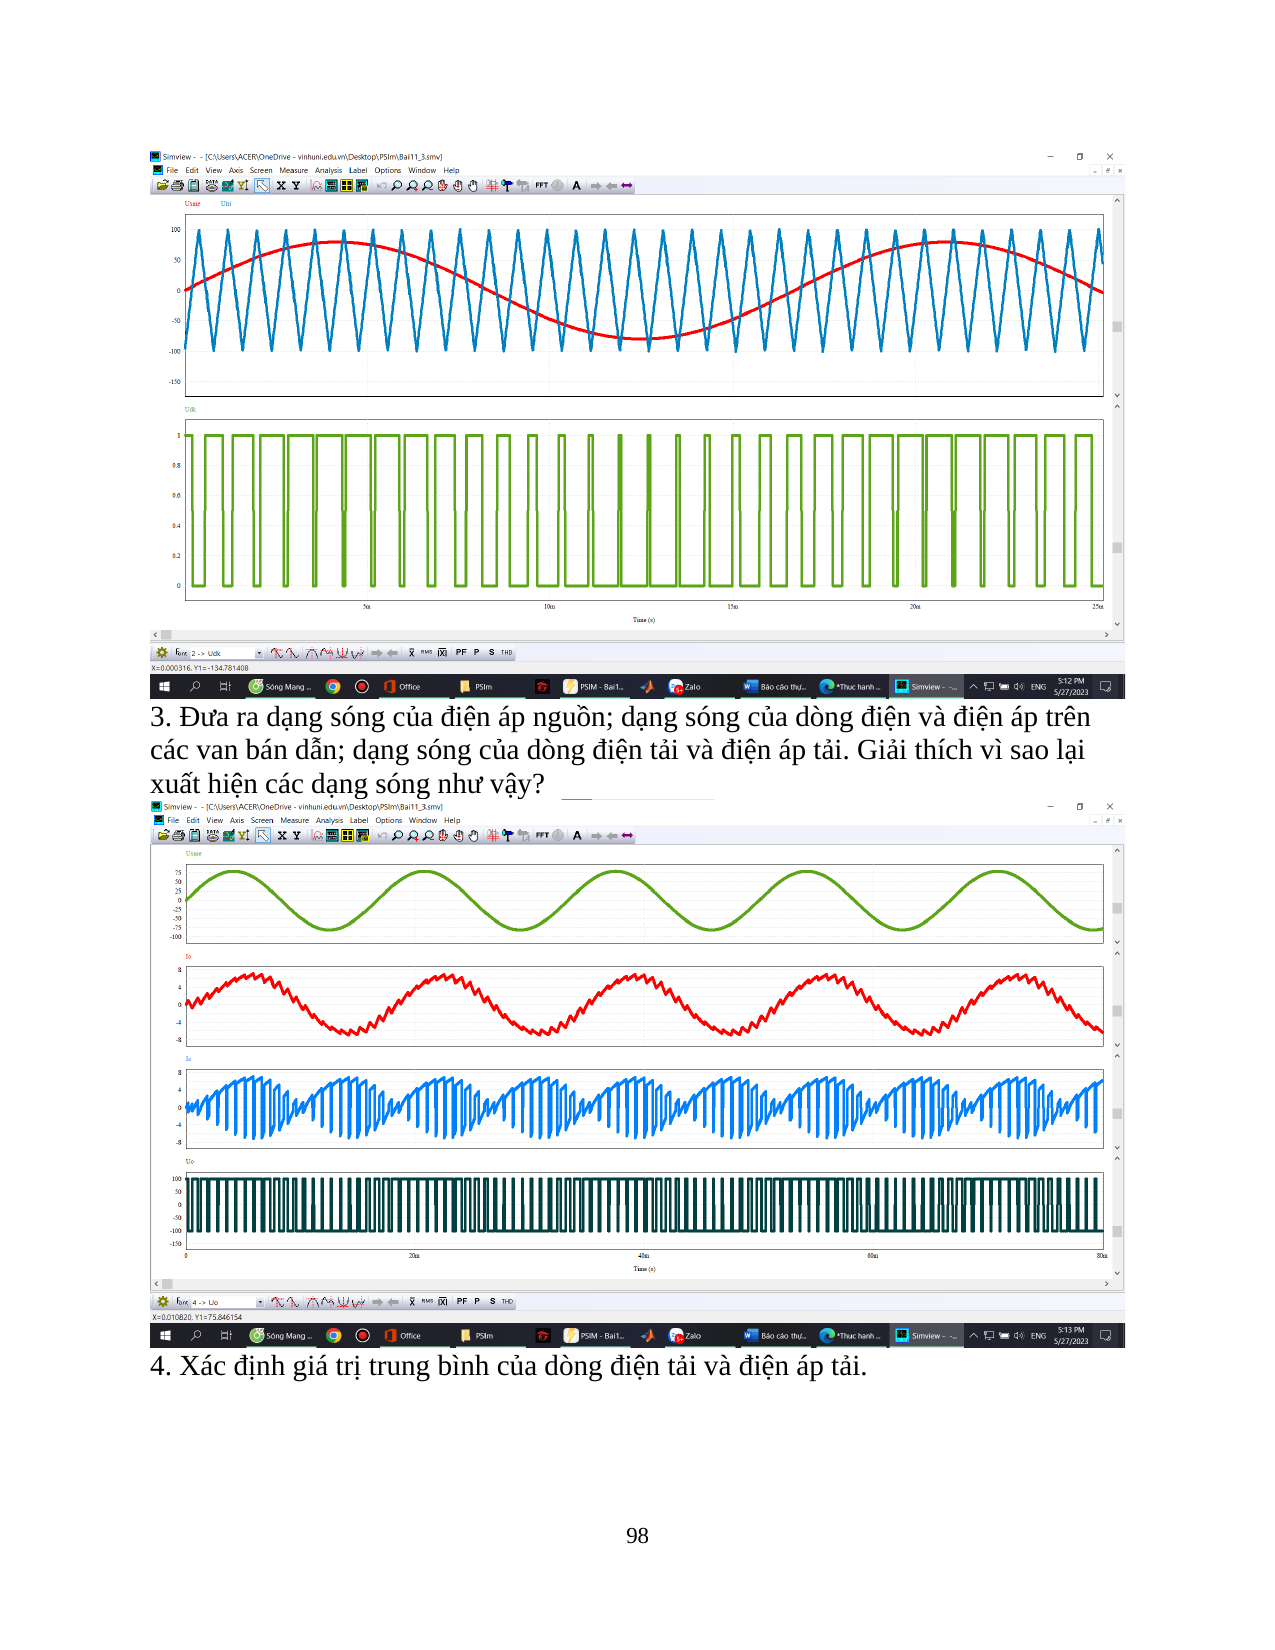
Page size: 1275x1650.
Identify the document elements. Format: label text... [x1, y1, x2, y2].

text 4. Xác định giá trị trung bình của dòng điện tải và điện áp tải. [150, 1348, 1125, 1382]
picture [150, 150, 1125, 699]
picture [150, 799, 1125, 1348]
text 3. Đưa ra dạng sóng của điện áp nguồn; dạng sóng của dòng điện và điện áp trên các van bán dẫn; dạng sóng của dòng điện tải và điện áp tải. Giải thích vì sao lại xuất hiện các dạng sóng như vậy? [150, 699, 1125, 799]
